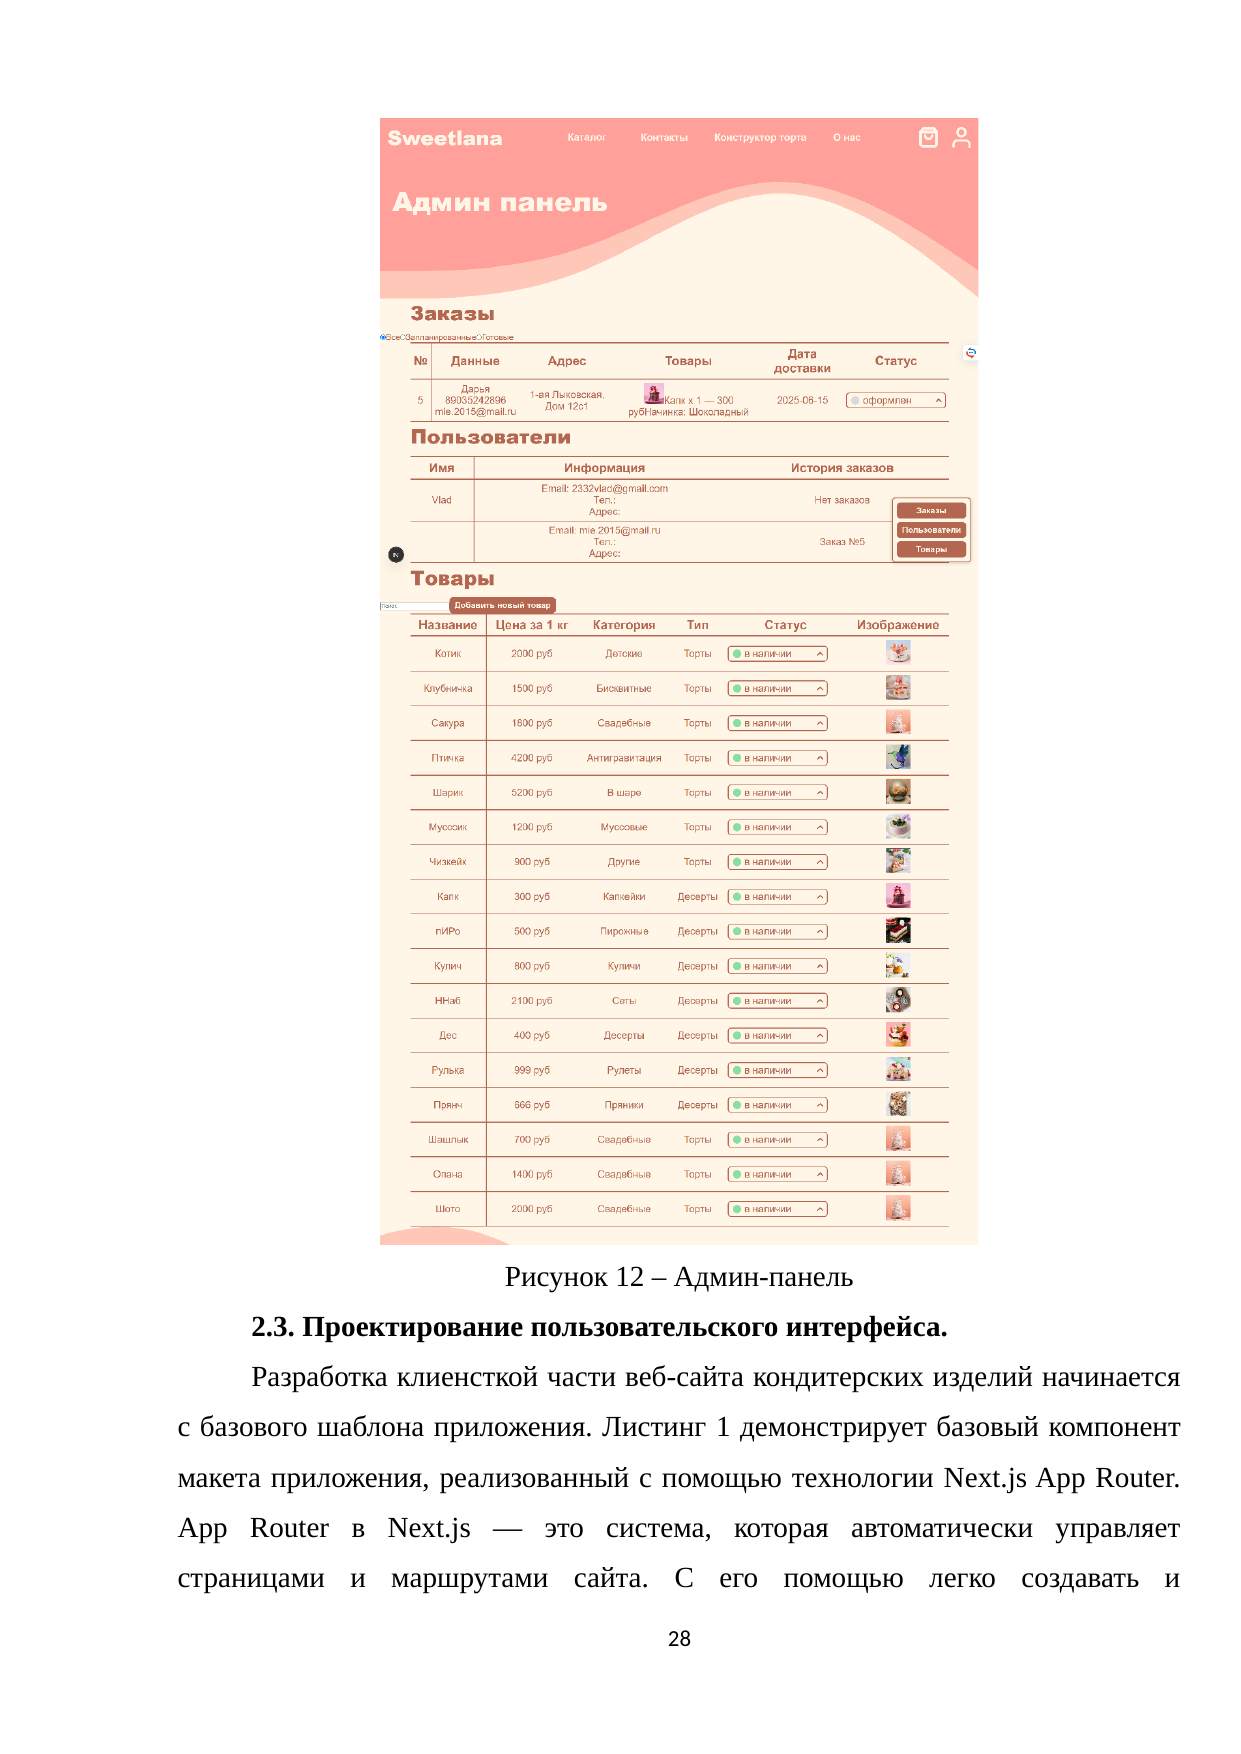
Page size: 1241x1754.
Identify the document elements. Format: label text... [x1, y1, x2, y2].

picture [380, 118, 979, 1245]
text Рисунок 12 – Админ-панель [177, 1259, 1181, 1292]
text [177, 1359, 1181, 1594]
subtitle 2.3. Проектирование пользовательского интерфейса. [177, 1309, 1181, 1342]
